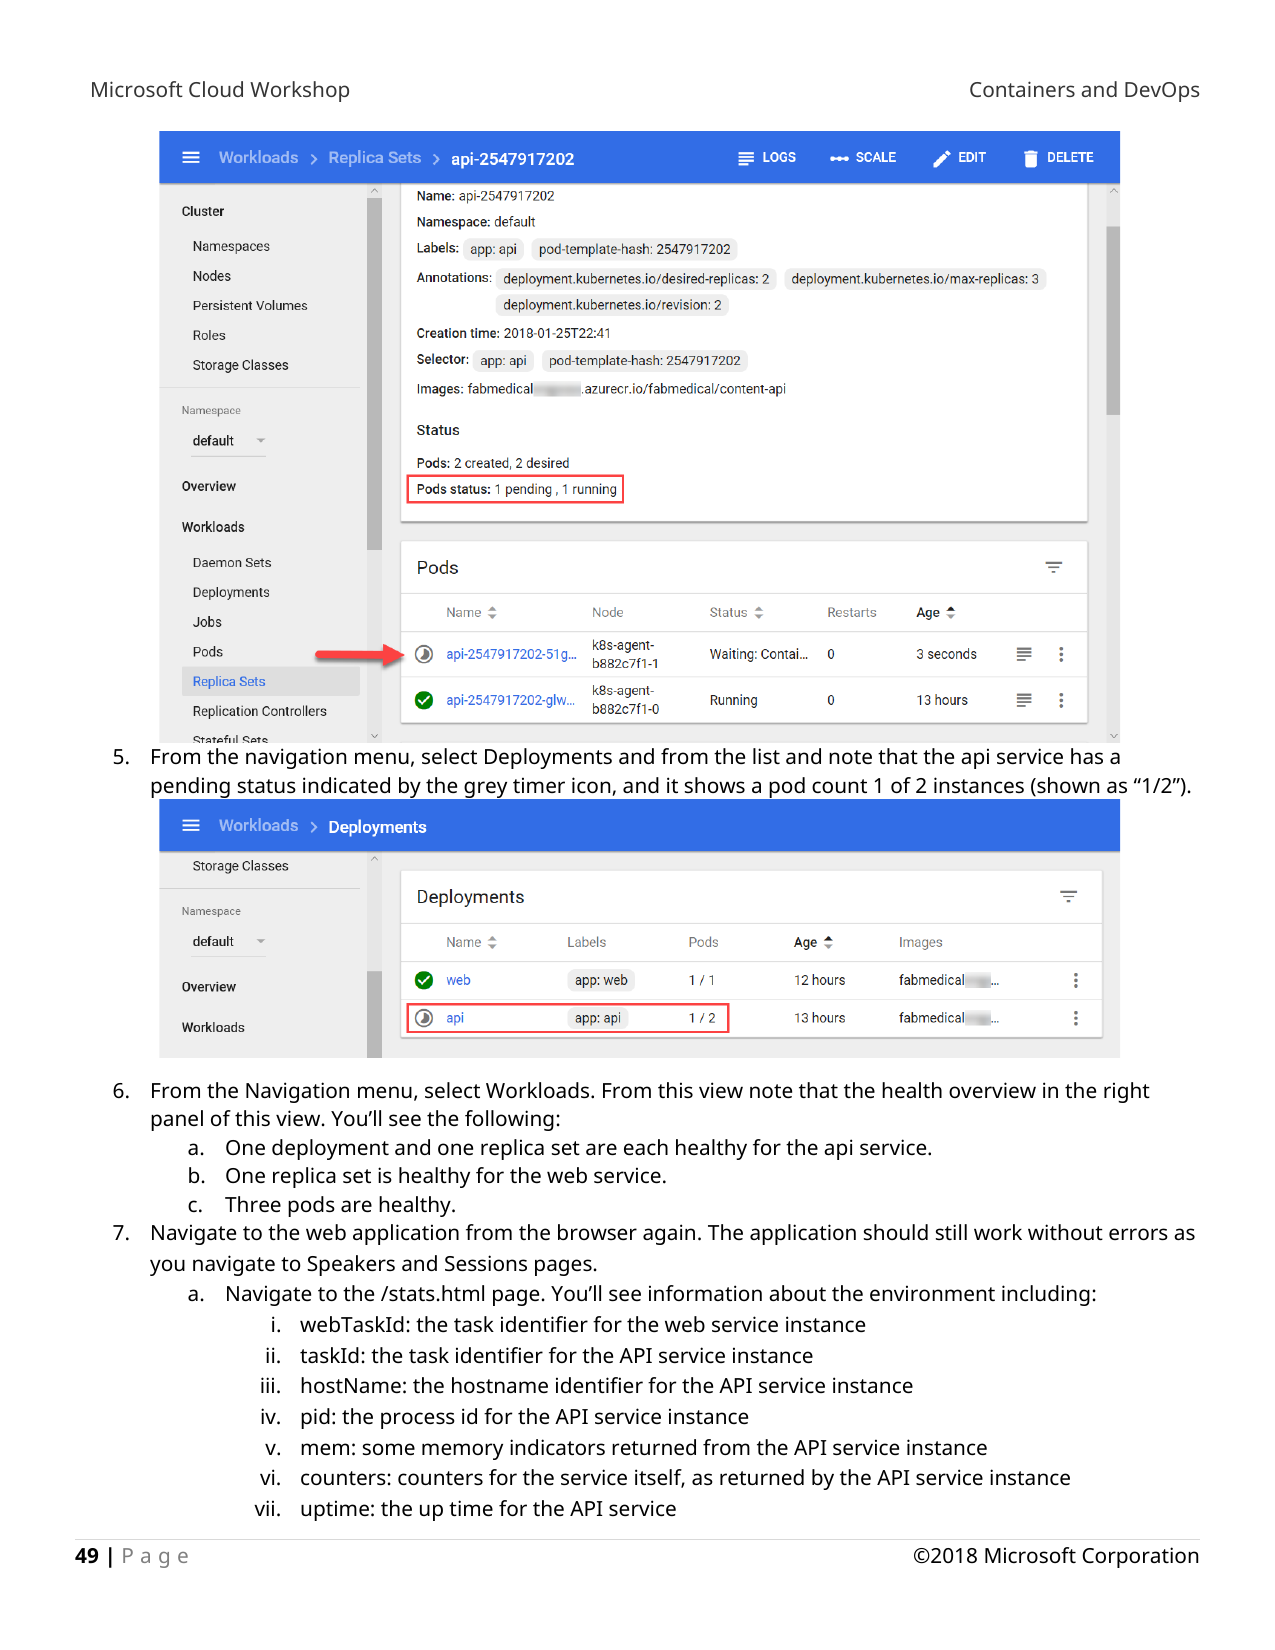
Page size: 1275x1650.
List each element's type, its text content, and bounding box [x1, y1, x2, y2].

list Navigate to the /stats.html page. You’ll see information about the environment including: [187, 1279, 1200, 1308]
list One replica set is healthy for the web service. [187, 1161, 1200, 1190]
list Three pods are healthy. [187, 1190, 1200, 1218]
picture [159, 799, 1121, 1058]
picture [159, 131, 1121, 743]
list counters: counters for the service itself, as returned by the API service instance [281, 1463, 1200, 1492]
list hostName: the hostname identifier for the API service instance [281, 1371, 1200, 1400]
list pid: the process id for the API service instance [281, 1402, 1200, 1430]
list uptime: the up time for the API service [281, 1494, 1200, 1522]
list taskId: the task identifier for the API service instance [281, 1341, 1200, 1369]
list From the Navigation menu, select Workloads. From this view note that the health overview in the right panel of this view. You’ll see the following: [112, 1076, 1200, 1133]
list One deployment and one replica set are each healthy for the api service. [187, 1133, 1200, 1161]
list webTaskId: the task identifier for the web service instance [281, 1310, 1200, 1338]
list mem: some memory indicators returned from the API service instance [281, 1433, 1200, 1461]
list Navigate to the web application from the browser again. The application should still work without errors as you navigate to Speakers and Sessions pages. [112, 1218, 1200, 1277]
list From the navigation menu, select Deployments and from the list and note that the api service has a pending status indicated by the grey timer icon, and it shows a pod count 1 of 2 instances (shown as “1/2”). [112, 742, 1200, 799]
